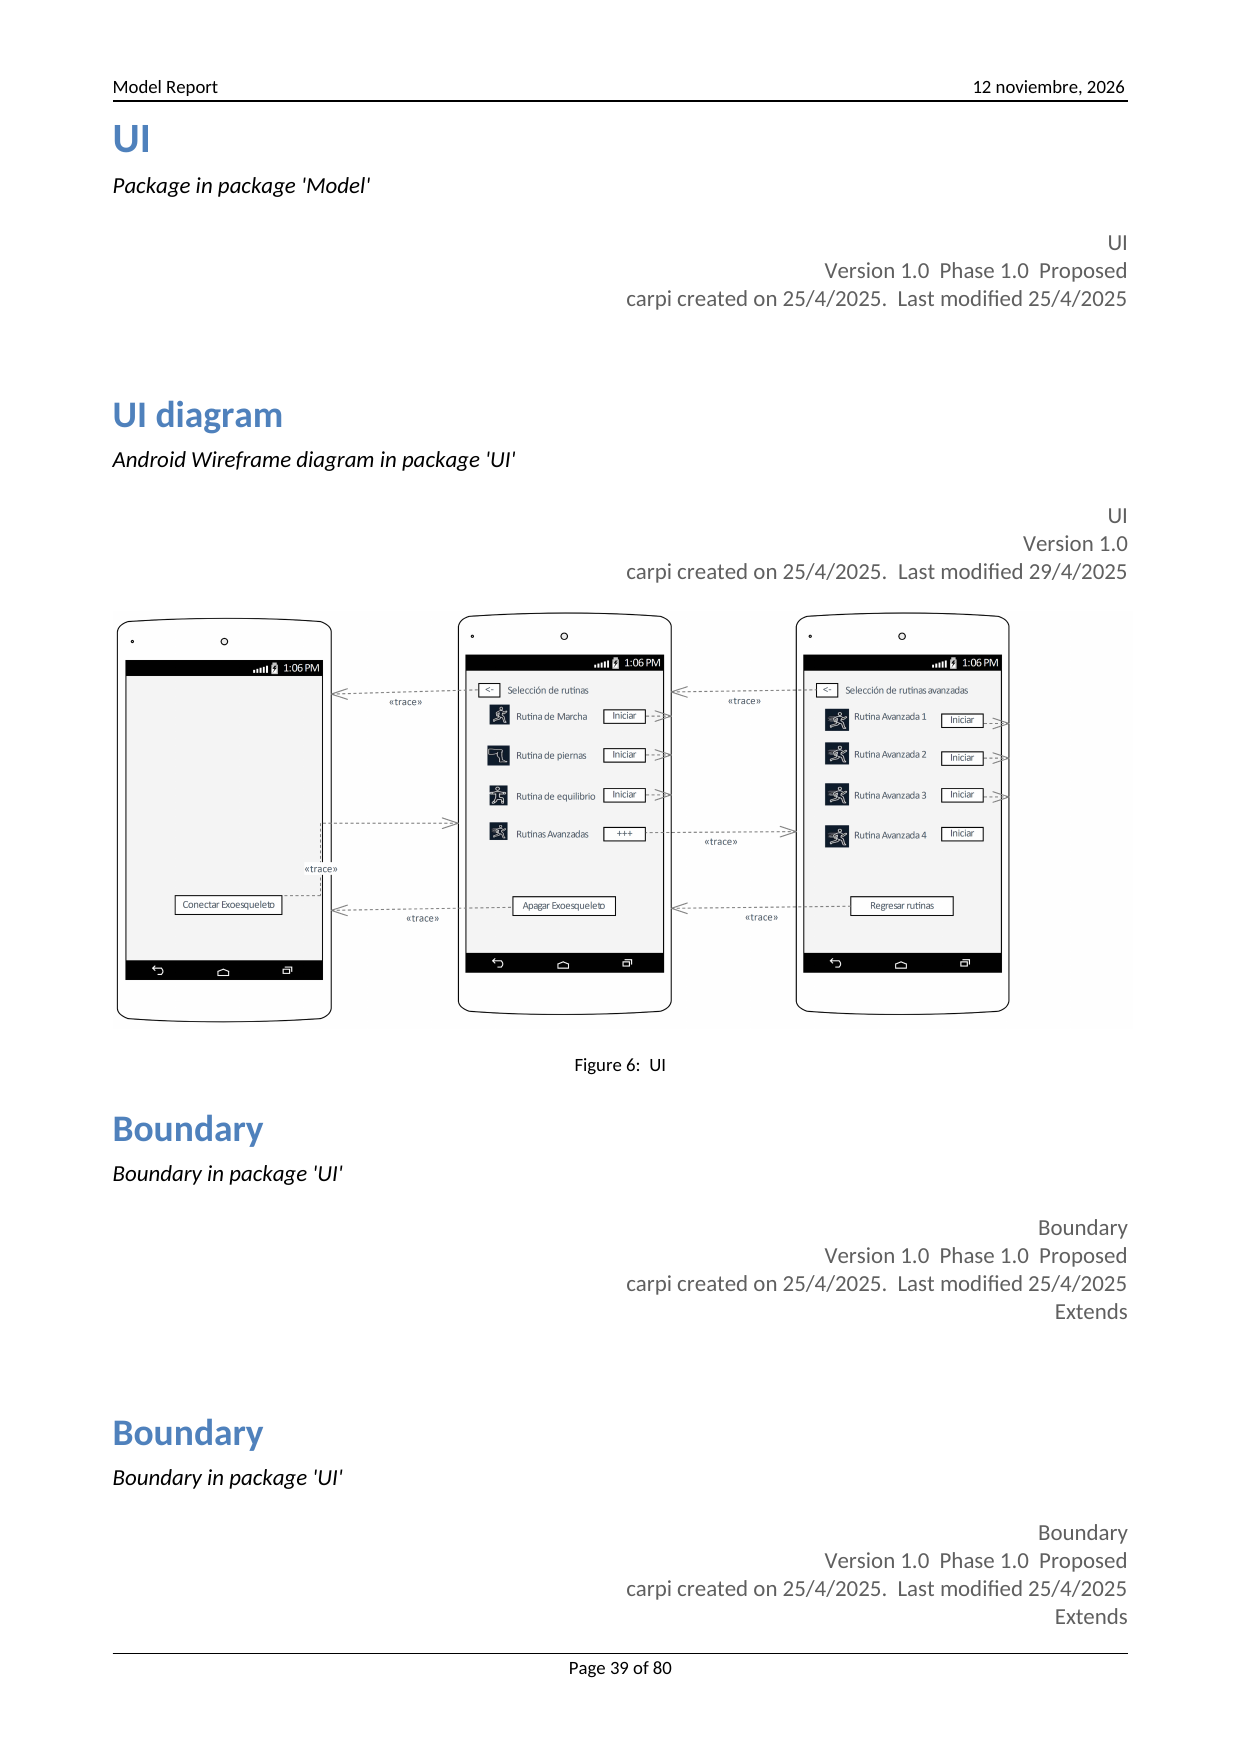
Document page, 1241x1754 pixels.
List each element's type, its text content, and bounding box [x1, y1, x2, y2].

text Boundary in package 'UI' [112, 1159, 1128, 1187]
text Version 1.0 Phase 1.0 Proposed [112, 1241, 1128, 1269]
text carpi created on 25/4/2025. Last modified 25/4/2025 [112, 284, 1128, 312]
subtitle Boundary [112, 1104, 1128, 1150]
text Android Wireframe diagram in package 'UI' [112, 445, 1128, 473]
text Extends [112, 1602, 1128, 1630]
text Boundary [112, 1213, 1128, 1241]
text Boundary [112, 1518, 1128, 1546]
subtitle UI diagram [112, 391, 1128, 437]
text Boundary in package 'UI' [112, 1463, 1128, 1491]
subtitle UI [112, 112, 1128, 163]
picture [112, 611, 1134, 1029]
text Extends [112, 1297, 1128, 1325]
text UI [112, 228, 1128, 256]
text carpi created on 25/4/2025. Last modified 29/4/2025 [112, 557, 1128, 585]
text Version 1.0 Phase 1.0 Proposed [112, 256, 1128, 284]
subtitle Boundary [112, 1409, 1128, 1455]
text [112, 1574, 1128, 1602]
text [112, 1269, 1128, 1297]
text Version 1.0 Phase 1.0 Proposed [112, 1546, 1128, 1574]
text Version 1.0 [112, 529, 1128, 557]
text UI [112, 1053, 1128, 1076]
text Package in package 'Model' [112, 172, 1128, 200]
text UI [112, 501, 1128, 529]
